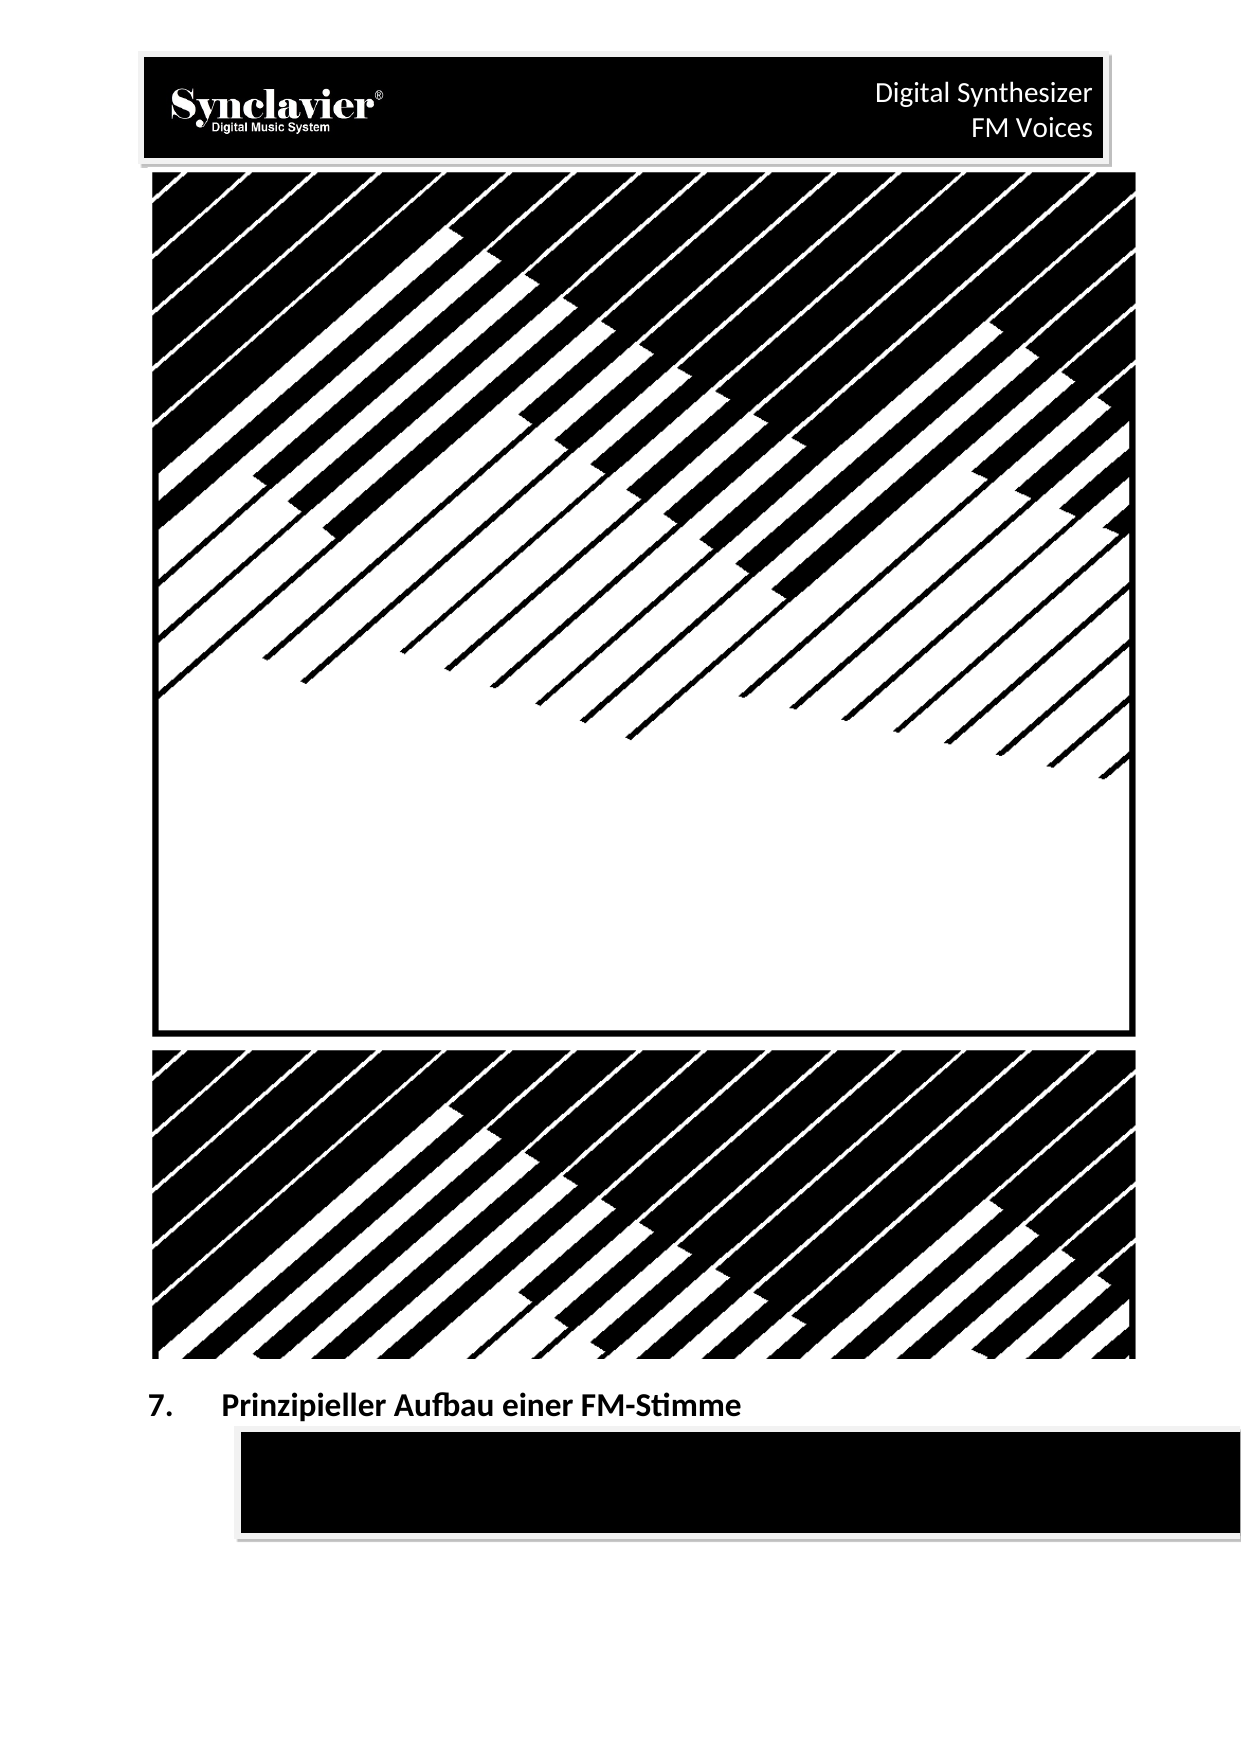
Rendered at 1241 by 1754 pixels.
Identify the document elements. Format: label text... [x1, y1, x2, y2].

picture [158, 70, 392, 142]
picture [147, 167, 1143, 1042]
title Prinzipieller Aufbau einer FM-Stimme [148, 1384, 1093, 1425]
picture [147, 1045, 1143, 1359]
